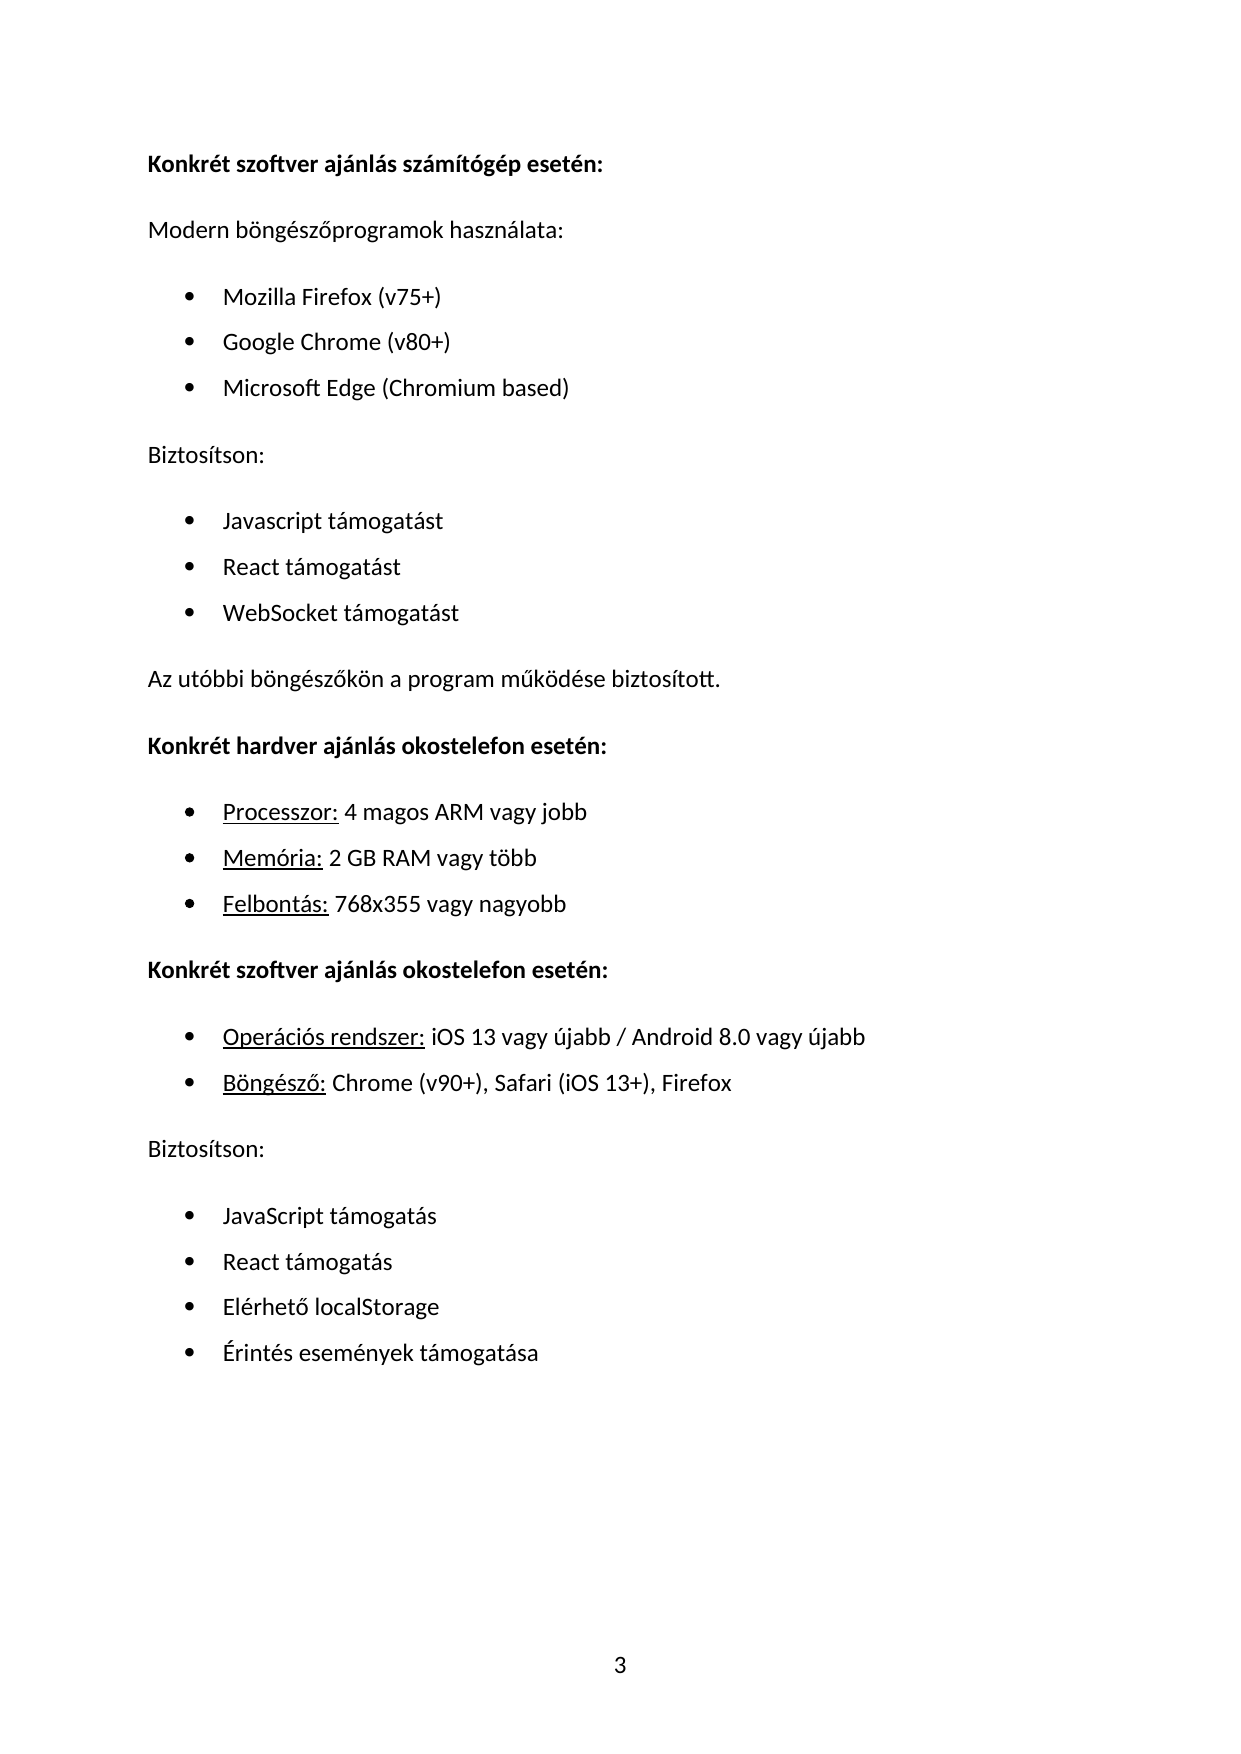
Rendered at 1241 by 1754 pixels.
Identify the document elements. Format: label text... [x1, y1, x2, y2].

list Memória: 2 GB RAM vagy több [185, 842, 1092, 873]
text Biztosítson: [148, 1133, 1092, 1164]
text Modern böngészőprogramok használata: [148, 214, 1092, 245]
list React támogatást [185, 551, 1092, 582]
list Javascript támogatást [185, 505, 1092, 536]
text Biztosítson: [148, 439, 1092, 469]
list Elérhető localStorage [185, 1291, 1092, 1322]
list Böngésző: Chrome (v90+), Safari (iOS 13+), Firefox [185, 1067, 1092, 1097]
text Az utóbbi böngészőkön a program működése biztosított. [148, 663, 1092, 694]
list Operációs rendszer: iOS 13 vagy újabb / Android 8.0 vagy újabb [185, 1021, 1092, 1052]
list Érintés események támogatása [185, 1337, 1092, 1368]
list React támogatás [185, 1246, 1092, 1276]
text Konkrét szoftver ajánlás okostelefon esetén: [148, 954, 1092, 985]
list Google Chrome (v80+) [185, 327, 1092, 357]
list JavaScript támogatás [185, 1200, 1092, 1231]
list Mozilla Firefox (v75+) [185, 281, 1092, 311]
list Processzor: 4 magos ARM vagy jobb [185, 797, 1092, 827]
list WebSocket támogatást [185, 597, 1092, 627]
list Microsoft Edge (Chromium based) [185, 372, 1092, 403]
text Konkrét szoftver ajánlás számítógép esetén: [148, 148, 1092, 178]
list Felbontás: 768x355 vagy nagyobb [185, 888, 1092, 918]
text Konkrét hardver ajánlás okostelefon esetén: [148, 730, 1092, 761]
